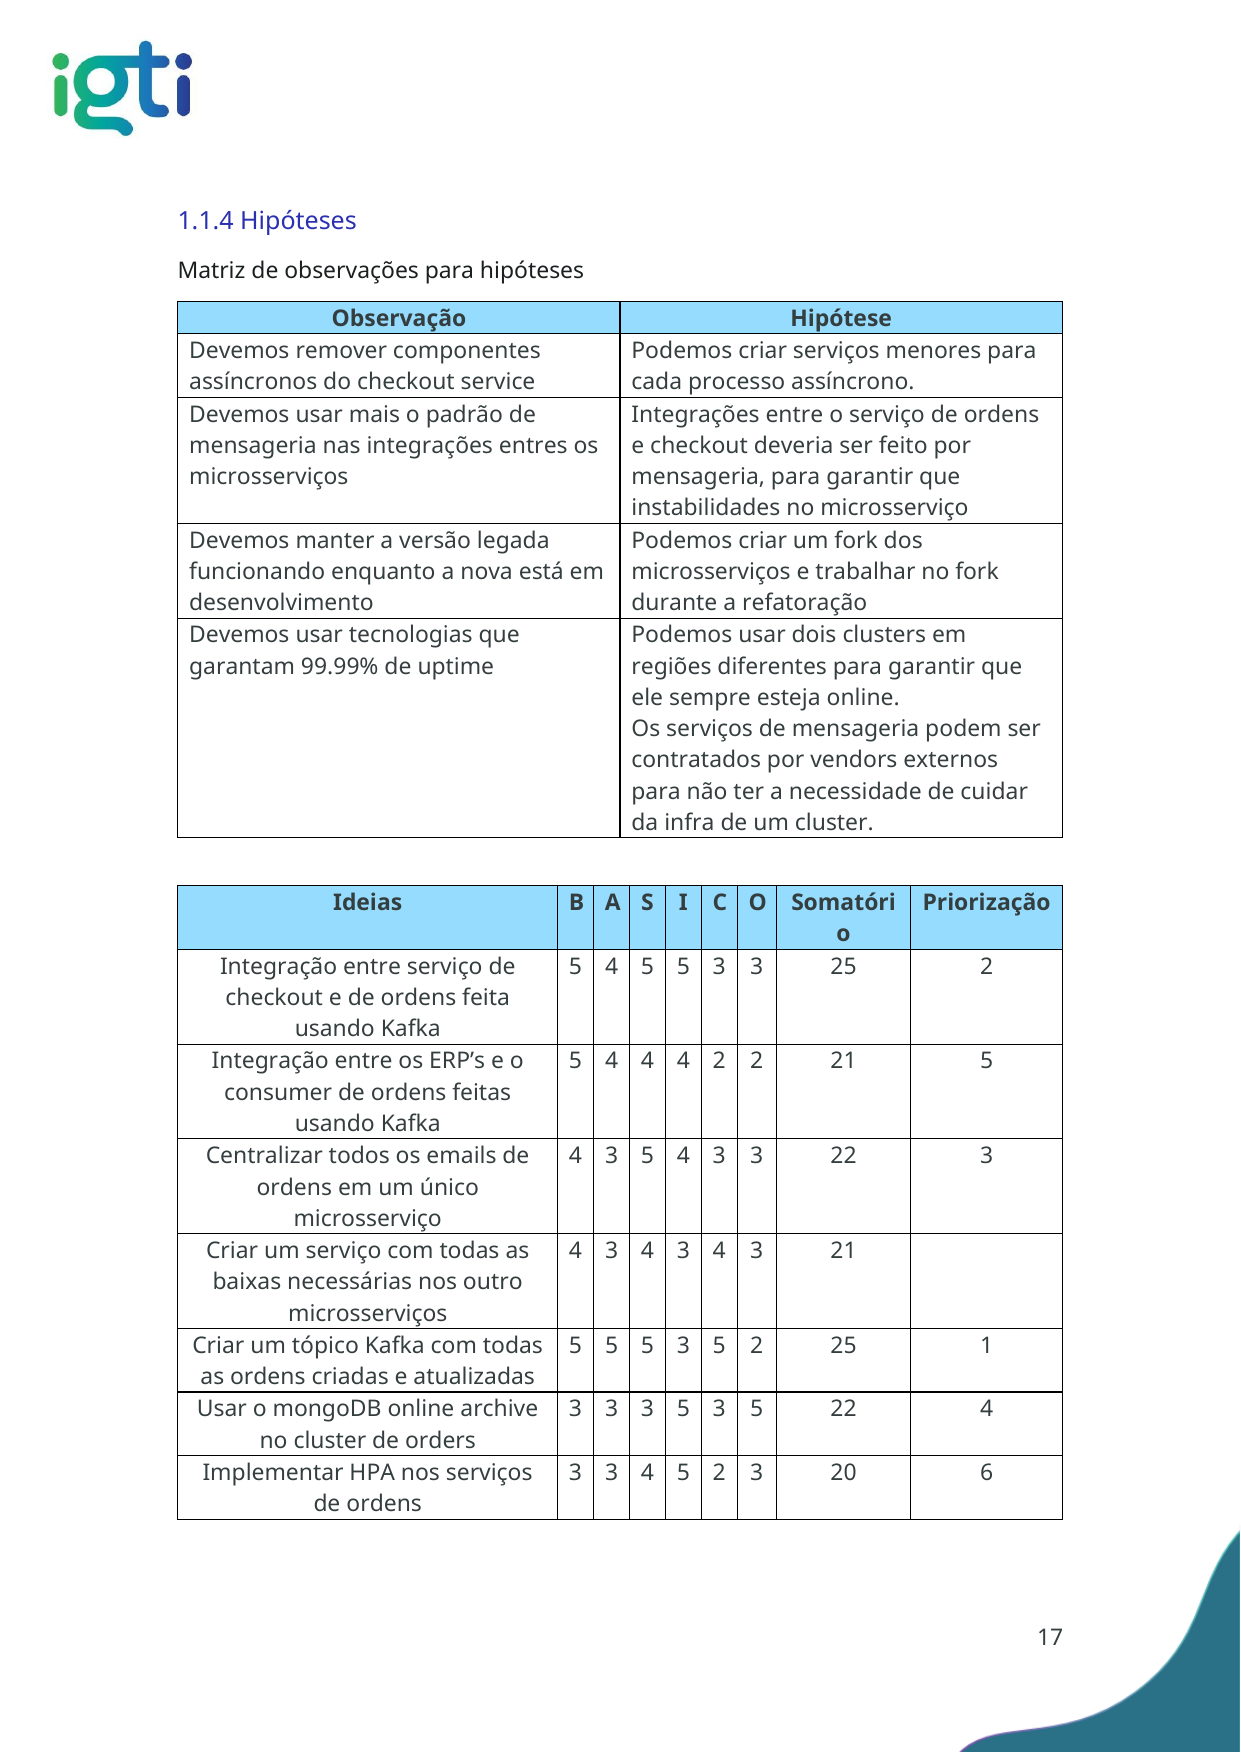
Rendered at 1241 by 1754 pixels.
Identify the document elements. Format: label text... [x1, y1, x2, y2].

table_cell Devemos usar mais o padrão de mensageria nas integrações entres os microsserviços [178, 398, 619, 523]
picture [955, 1525, 1241, 1752]
table_cell 3 [738, 950, 776, 1043]
table_cell 3 [738, 1234, 776, 1328]
table_cell Criar um serviço com todas as baixas necessárias nos outro microsserviços [178, 1234, 557, 1328]
table_cell Podemos criar um fork dos microsserviços e trabalhar no fork durante a refatoração [621, 524, 1062, 617]
table_cell 5 [558, 1329, 593, 1391]
table_cell 5 [666, 950, 701, 1043]
table_cell 25 [777, 1329, 910, 1391]
table_header I [666, 886, 701, 949]
table_cell 2 [738, 1329, 776, 1391]
table_cell 4 [630, 1234, 665, 1328]
table_cell 3 [594, 1456, 629, 1518]
table_cell 3 [738, 1139, 776, 1233]
table_header Ideias [178, 886, 557, 949]
table_cell 4 [594, 1045, 629, 1138]
table_cell 21 [777, 1234, 910, 1328]
table_header A [594, 886, 629, 949]
table_cell 4 [630, 1456, 665, 1518]
table_cell 4 [558, 1234, 593, 1328]
table_cell 2 [702, 1045, 737, 1138]
table_cell Usar o mongoDB online archive no cluster de orders [178, 1393, 557, 1455]
table_cell 20 [777, 1456, 910, 1518]
table_cell 3 [594, 1234, 629, 1328]
table_cell 3 [738, 1456, 776, 1518]
picture [37, 34, 205, 141]
table_cell 5 [702, 1329, 737, 1391]
table_cell 22 [777, 1139, 910, 1233]
table_cell 22 [777, 1393, 910, 1455]
table_cell 6 [911, 1456, 1062, 1518]
table_cell 2 [911, 950, 1062, 1043]
table_header Priorização [911, 886, 1062, 949]
table_header Observação [178, 302, 619, 333]
table_cell 5 [738, 1393, 776, 1455]
table_cell 3 [702, 950, 737, 1043]
table_cell 5 [630, 1329, 665, 1391]
table_cell Integração entre serviço de checkout e de ordens feita usando Kafka [178, 950, 557, 1043]
table_header Somatório [777, 886, 910, 949]
table_cell 5 [630, 1139, 665, 1233]
table_cell 3 [558, 1456, 593, 1518]
table_header C [702, 886, 737, 949]
table_cell Centralizar todos os emails de ordens em um único microsserviço [178, 1139, 557, 1233]
table_cell Devemos manter a versão legada funcionando enquanto a nova está em desenvolvimento [178, 524, 619, 617]
table_cell 25 [777, 950, 910, 1043]
table_cell 5 [666, 1393, 701, 1455]
table_cell 3 [630, 1393, 665, 1455]
table_cell 4 [911, 1393, 1062, 1455]
table_cell 5 [558, 950, 593, 1043]
table_cell 3 [558, 1393, 593, 1455]
table_cell 5 [558, 1045, 593, 1138]
table_cell 3 [666, 1329, 701, 1391]
table_cell 5 [666, 1456, 701, 1518]
table_header B [558, 886, 593, 949]
table_cell 5 [911, 1045, 1062, 1138]
table_cell 1 [911, 1329, 1062, 1391]
subtitle 1.1.4 Hipóteses [177, 203, 1063, 237]
table_cell 3 [702, 1393, 737, 1455]
table_cell 3 [594, 1393, 629, 1455]
table_cell 5 [594, 1329, 629, 1391]
table_cell Devemos remover componentes assíncronos do checkout service [178, 334, 619, 397]
table_cell 4 [630, 1045, 665, 1138]
table_cell 4 [702, 1234, 737, 1328]
table_cell 5 [630, 950, 665, 1043]
table_cell Devemos usar tecnologias que garantam 99.99% de uptime [178, 619, 619, 837]
table_cell Podemos criar serviços menores para cada processo assíncrono. [621, 334, 1062, 397]
table_cell Criar um tópico Kafka com todas as ordens criadas e atualizadas [178, 1329, 557, 1391]
table_cell Podemos usar dois clusters em regiões diferentes para garantir que ele sempre esteja online. Os serviços de mensageria podem ser contratados por vendors externos para não ter a necessidade de cuidar da infra de um cluster. [621, 619, 1062, 837]
table_cell 4 [558, 1139, 593, 1233]
table_header O [738, 886, 776, 949]
table_cell 21 [777, 1045, 910, 1138]
table_cell Integração entre os ERP’s e o consumer de ordens feitas usando Kafka [178, 1045, 557, 1138]
table_cell 3 [911, 1139, 1062, 1233]
table_cell Implementar HPA nos serviços de ordens [178, 1456, 557, 1518]
table_header Hipótese [621, 302, 1062, 333]
table_cell 3 [594, 1139, 629, 1233]
table_cell 3 [702, 1139, 737, 1233]
table_header S [630, 886, 665, 949]
table_cell 4 [666, 1139, 701, 1233]
table_cell [911, 1234, 1062, 1328]
table_cell 2 [702, 1456, 737, 1518]
table_cell Integrações entre o serviço de ordens e checkout deveria ser feito por mensageria, para garantir que instabilidades no microsserviço [621, 398, 1062, 523]
table_cell 3 [666, 1234, 701, 1328]
table_cell 4 [594, 950, 629, 1043]
text Matriz de observações para hipóteses [177, 254, 1063, 285]
table_cell 2 [738, 1045, 776, 1138]
table_cell 4 [666, 1045, 701, 1138]
